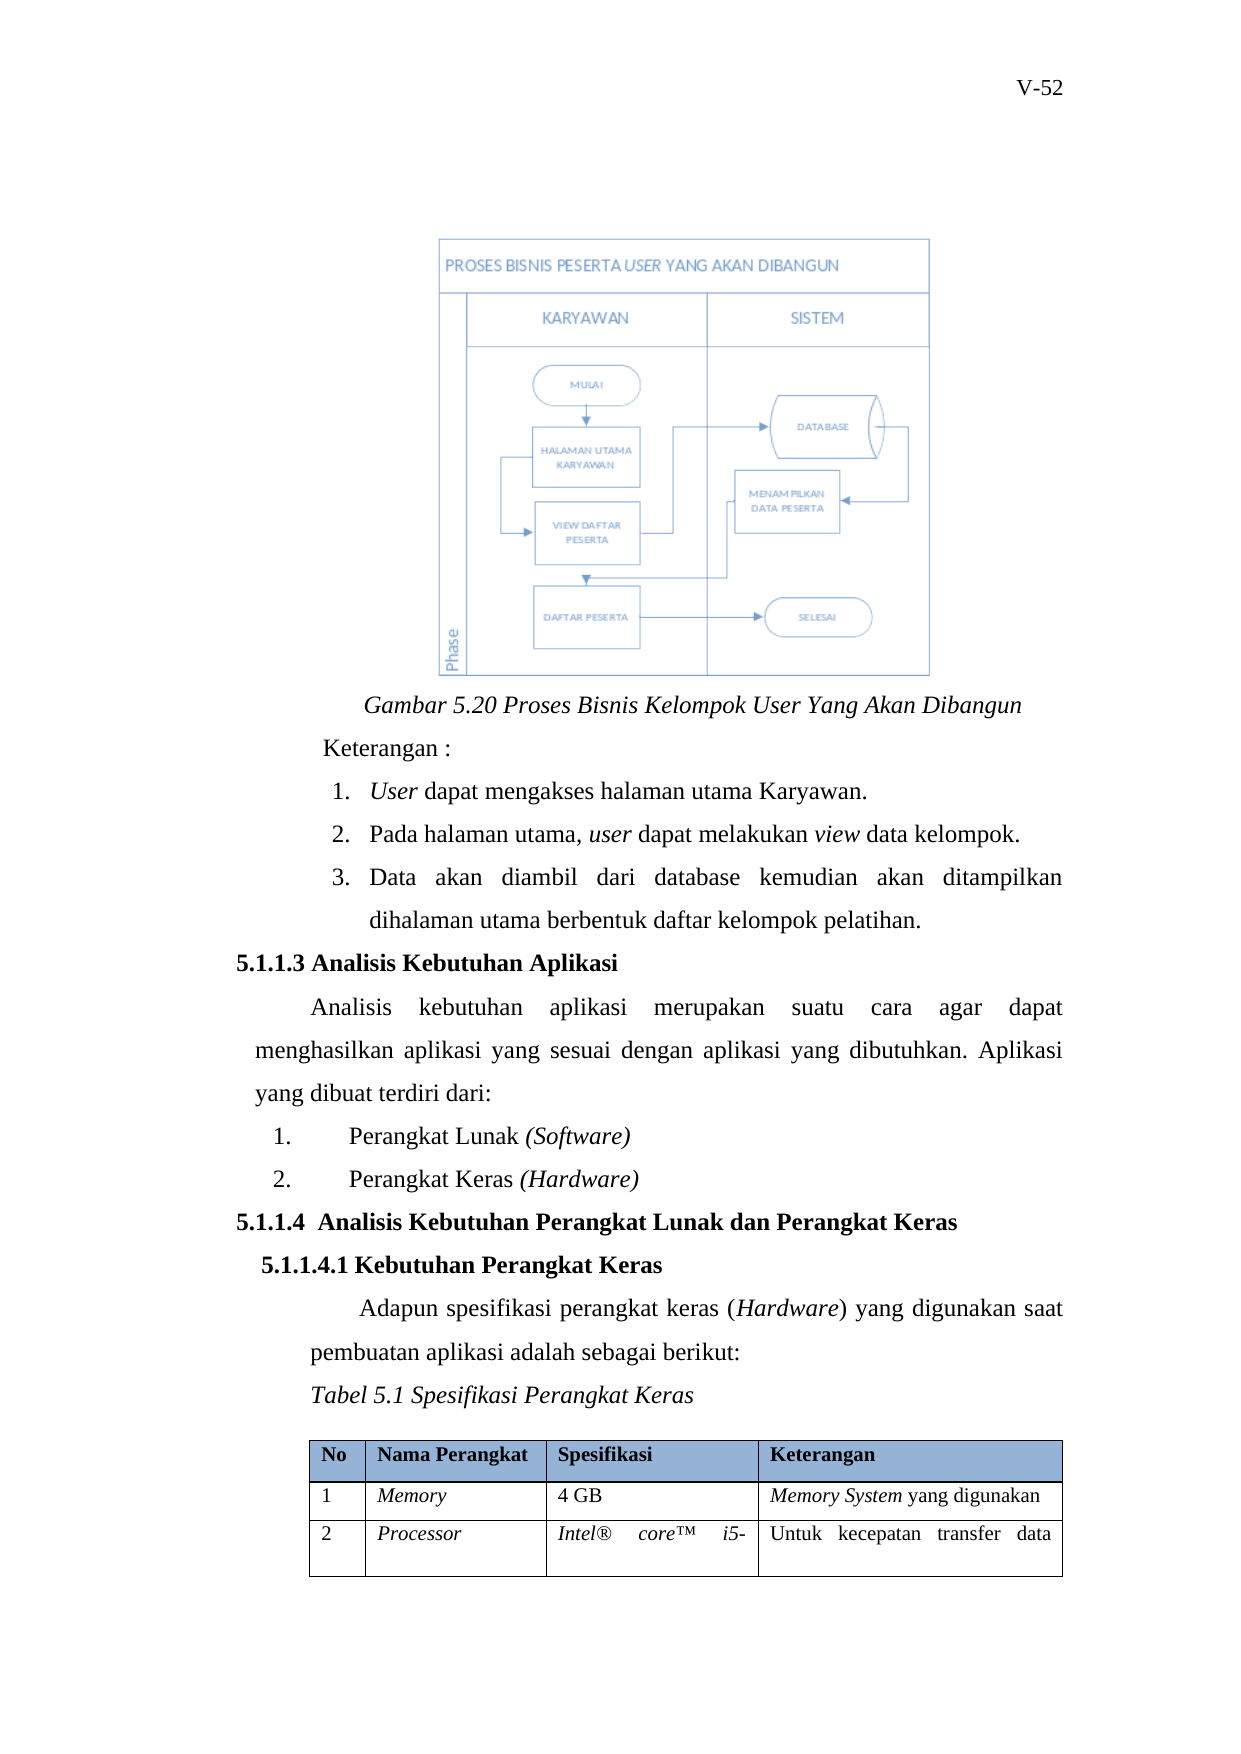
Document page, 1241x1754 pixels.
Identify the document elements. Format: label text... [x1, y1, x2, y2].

list Perangkat Keras (Hardware) [273, 1164, 1063, 1193]
list Pada halaman utama, user dapat melakukan view data kelompok. [332, 819, 1063, 848]
table_header Keterangan [759, 1441, 1062, 1481]
list Analisis Kebutuhan Perangkat Lunak dan Perangkat Keras [236, 1207, 1063, 1236]
table_cell Processor [366, 1521, 546, 1576]
list Tabel 5.1 Spesifikasi Perangkat Keras [310, 1380, 1063, 1408]
list Data akan diambil dari database kemudian akan ditampilkan dihalaman utama berbentuk daftar kelompok pelatihan. [332, 862, 1063, 934]
text Keterangan : [310, 733, 1063, 762]
table_cell 1 [310, 1483, 365, 1520]
list User dapat mengakses halaman utama Karyawan. [332, 776, 1063, 805]
list Perangkat Lunak (Software) [273, 1121, 1063, 1150]
table_cell Memory [366, 1483, 546, 1520]
table_cell Memory System yang digunakan [759, 1483, 1062, 1520]
text Analisis kebutuhan aplikasi merupakan suatu cara agar dapat menghasilkan aplikasi yang sesuai dengan aplikasi yang dibutuhkan. Aplikasi yang dibuat terdiri dari: [255, 992, 1063, 1107]
table_cell 2 [310, 1521, 365, 1576]
table_cell 4 GB [547, 1483, 758, 1520]
list Kebutuhan Perangkat Keras [261, 1250, 1063, 1279]
text Adapun spesifikasi perangkat keras (Hardware) yang digunakan saat pembuatan aplikasi adalah sebagai berikut: [310, 1293, 1063, 1365]
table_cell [547, 1521, 758, 1576]
text Gambar 5.20 Proses Bisnis Kelompok User Yang Akan Dibangun [321, 690, 1063, 718]
table_header Nama Perangkat [366, 1441, 546, 1481]
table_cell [759, 1521, 1062, 1576]
list Analisis Kebutuhan Aplikasi [236, 948, 1063, 977]
table_header No [310, 1441, 365, 1481]
table_header Spesifikasi [547, 1441, 758, 1481]
